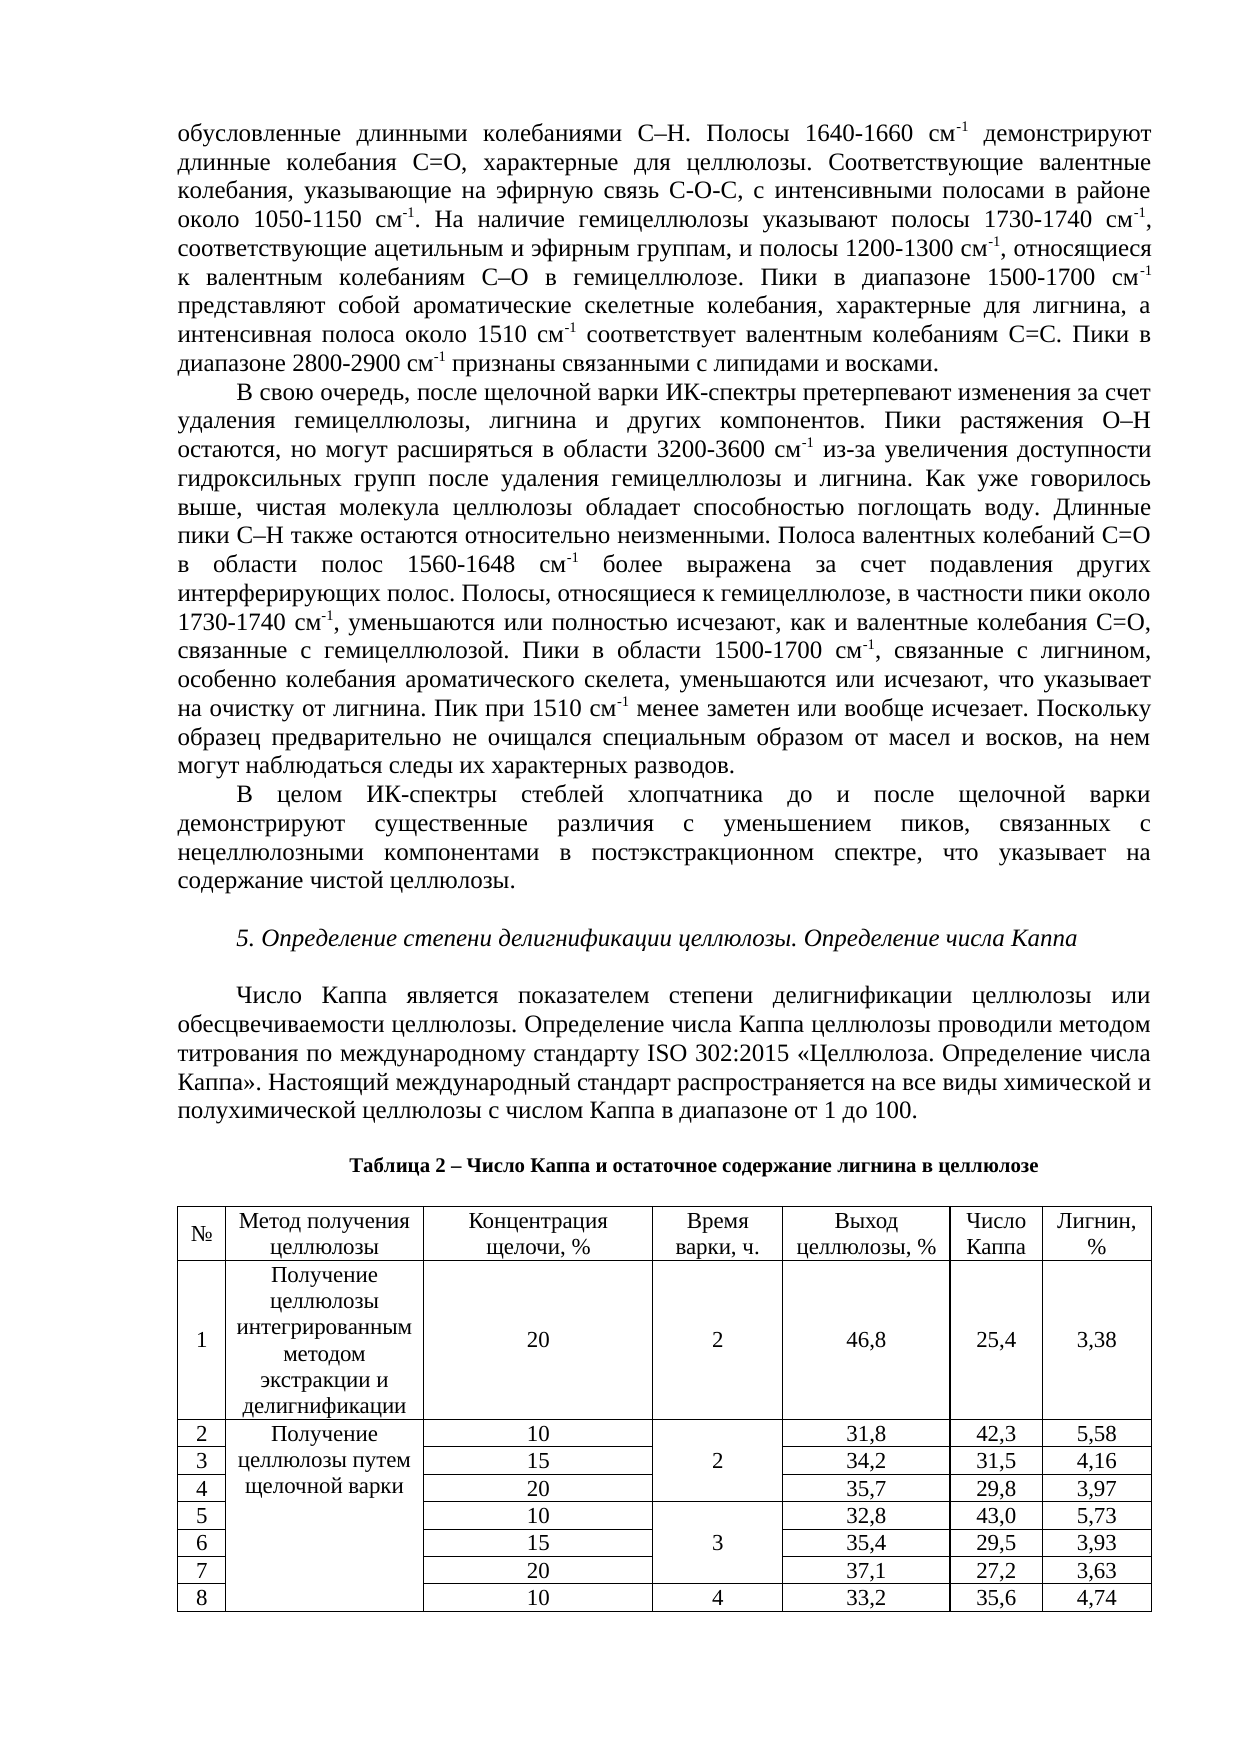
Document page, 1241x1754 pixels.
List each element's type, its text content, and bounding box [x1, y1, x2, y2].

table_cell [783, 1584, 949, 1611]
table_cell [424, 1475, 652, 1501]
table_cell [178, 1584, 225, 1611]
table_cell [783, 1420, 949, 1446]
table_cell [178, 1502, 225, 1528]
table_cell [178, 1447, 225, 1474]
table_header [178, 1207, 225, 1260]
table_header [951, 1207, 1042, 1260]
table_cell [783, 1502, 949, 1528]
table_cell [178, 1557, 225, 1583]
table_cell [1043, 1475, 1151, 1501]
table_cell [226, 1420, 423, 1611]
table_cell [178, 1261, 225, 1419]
text В свою очередь, после щелочной варки ИК-спектры претерпевают изменения за счет удаления гемицеллюлозы, лигнина и других компонентов. Пики растяжения O–H остаются, но могут расширяться в области 3200-3600 см-1 из-за увеличения доступности гидроксильных групп после удаления гемицеллюлозы и лигнина. Как уже говорилось выше, чистая молекула целлюлозы обладает способностью поглощать воду. Длинные пики C–H также остаются относительно неизменными. Полоса валентных колебаний С=О в области полос 1560-1648 см-1 более выражена за счет подавления других интерферирующих полос. Полосы, относящиеся к гемицеллюлозе, в частности пики около 1730-1740 см-1, уменьшаются или полностью исчезают, как и валентные колебания С=O, связанные с гемицеллюлозой. Пики в области 1500-1700 см-1, связанные с лигнином, особенно колебания ароматического скелета, уменьшаются или исчезают, что указывает на очистку от лигнина. Пик при 1510 см-1 менее заметен или вообще исчезает. Поскольку образец предварительно не очищался специальным образом от масел и восков, на нем могут наблюдаться следы их характерных разводов. [177, 377, 1152, 779]
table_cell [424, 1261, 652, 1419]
text В целом ИК-спектры стеблей хлопчатника до и после щелочной варки демонстрируют существенные различия с уменьшением пиков, связанных с нецеллюлозными компонентами в постэкстракционном спектре, что указывает на содержание чистой целлюлозы. [177, 779, 1152, 894]
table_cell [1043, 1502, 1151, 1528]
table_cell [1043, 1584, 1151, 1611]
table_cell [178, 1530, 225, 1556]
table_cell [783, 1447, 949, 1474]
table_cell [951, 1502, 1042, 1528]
text Число Каппа является показателем степени делигнификации целлюлозы или обесцвечиваемости целлюлозы. Определение числа Каппа целлюлозы проводили методом титрования по международному стандарту ISO 302:2015 «Целлюлоза. Определение числа Каппа». Настоящий международный стандарт распространяется на все виды химической и полухимической целлюлозы с числом Каппа в диапазоне от 1 до 100. [177, 981, 1152, 1124]
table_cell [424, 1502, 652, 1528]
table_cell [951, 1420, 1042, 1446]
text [177, 118, 1152, 377]
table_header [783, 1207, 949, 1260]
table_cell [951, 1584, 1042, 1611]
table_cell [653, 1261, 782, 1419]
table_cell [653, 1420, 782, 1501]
text 5. Определение степени делигнификации целлюлозы. Определение числа Каппа [177, 923, 1152, 952]
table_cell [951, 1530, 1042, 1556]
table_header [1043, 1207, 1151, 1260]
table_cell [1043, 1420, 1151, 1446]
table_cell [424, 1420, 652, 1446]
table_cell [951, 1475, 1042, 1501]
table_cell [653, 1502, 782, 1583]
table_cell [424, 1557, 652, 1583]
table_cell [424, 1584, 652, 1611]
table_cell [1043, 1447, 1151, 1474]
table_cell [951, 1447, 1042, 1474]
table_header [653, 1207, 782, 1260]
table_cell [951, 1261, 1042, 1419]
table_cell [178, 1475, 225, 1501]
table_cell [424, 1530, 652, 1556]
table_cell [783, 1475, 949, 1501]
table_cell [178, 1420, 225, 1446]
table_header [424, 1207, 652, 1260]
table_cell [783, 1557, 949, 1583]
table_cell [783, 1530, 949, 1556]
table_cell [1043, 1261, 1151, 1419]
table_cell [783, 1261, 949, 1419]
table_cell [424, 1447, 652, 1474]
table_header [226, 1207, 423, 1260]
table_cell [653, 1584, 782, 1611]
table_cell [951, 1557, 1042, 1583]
text Таблица 2 – Число Каппа и остаточное содержание лигнина в целлюлозе [177, 1153, 1152, 1177]
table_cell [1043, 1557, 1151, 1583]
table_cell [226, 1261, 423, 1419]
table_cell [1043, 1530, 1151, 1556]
